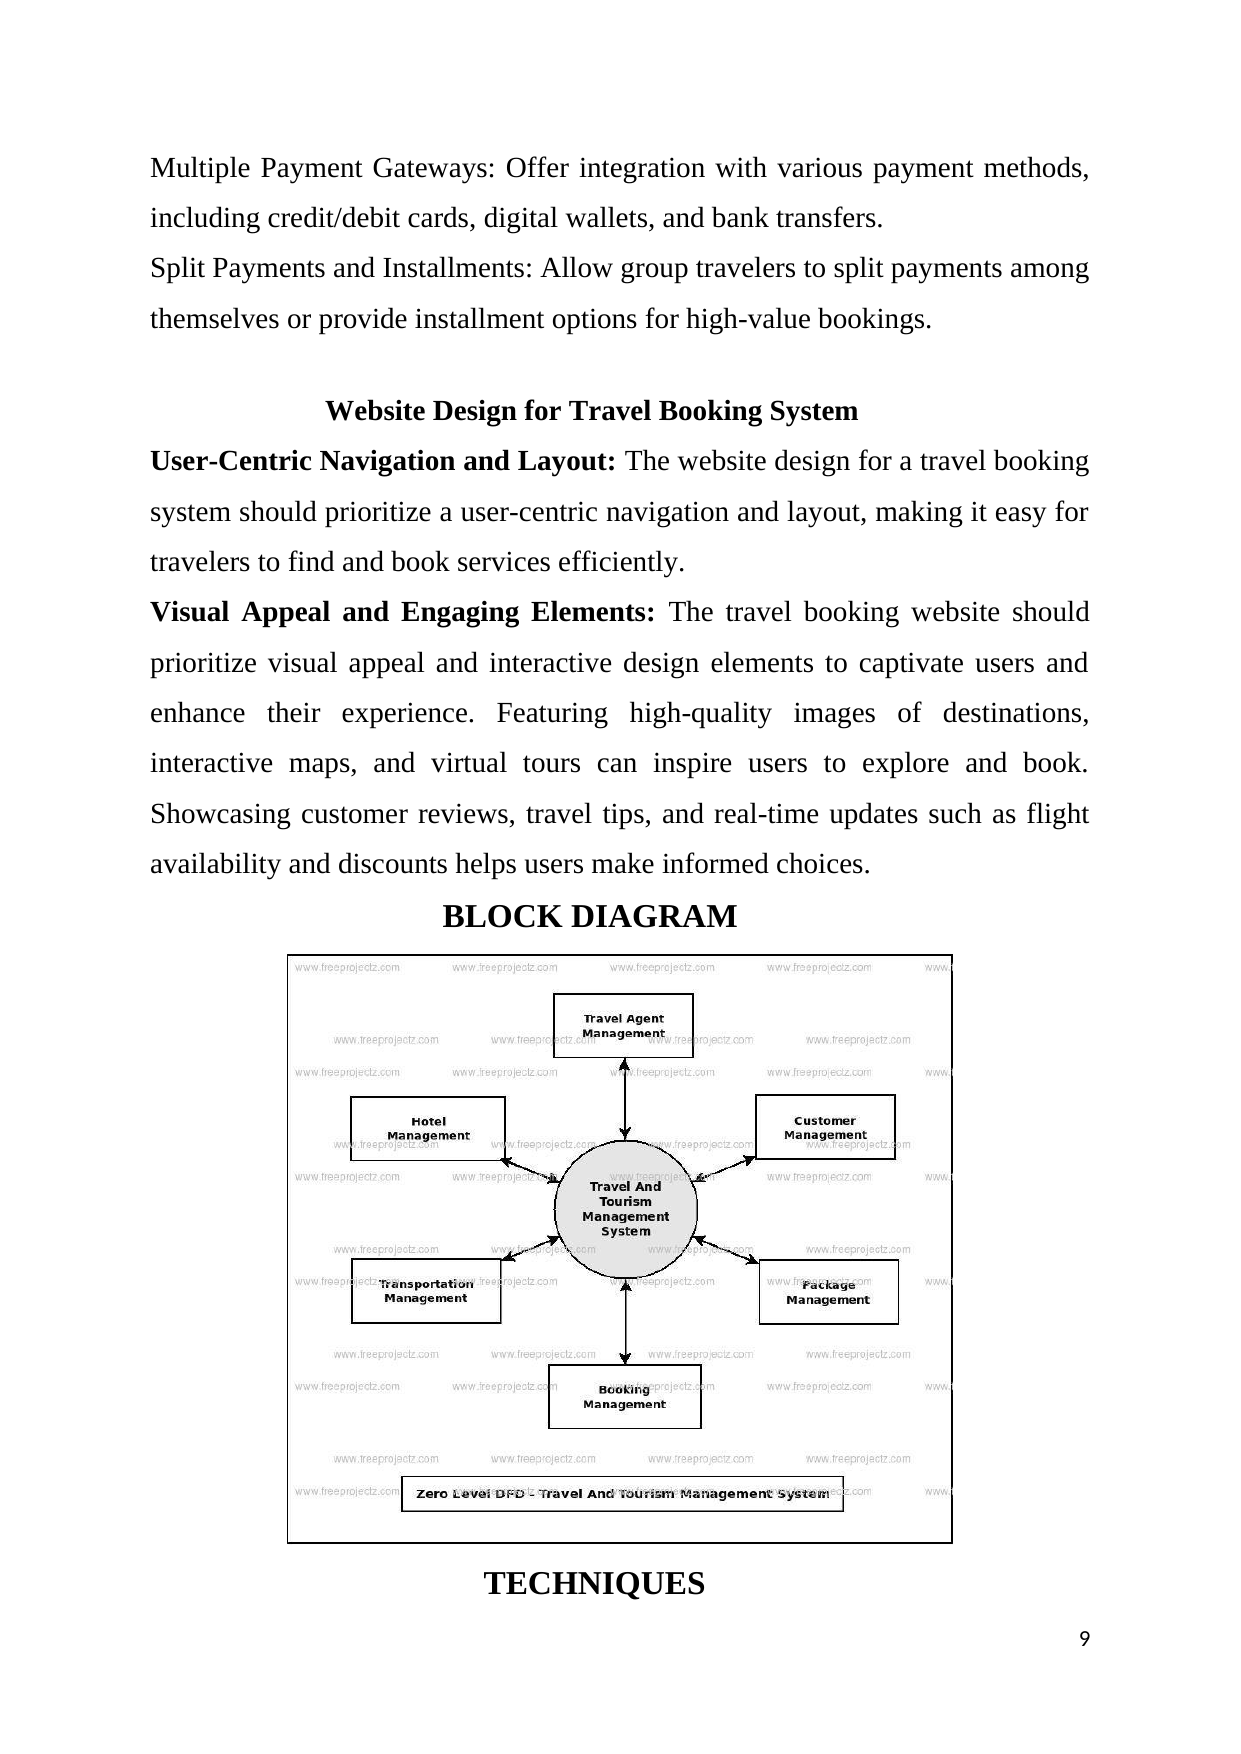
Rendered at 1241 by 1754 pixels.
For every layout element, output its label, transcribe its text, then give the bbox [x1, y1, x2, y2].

text BLOCK DIAGRAM [150, 896, 1090, 935]
text Multiple Payment Gateways: Offer integration with various payment methods, including credit/debit cards, digital wallets, and bank transfers. [150, 150, 1090, 234]
text Website Design for Travel Booking System [150, 393, 1090, 427]
text Split Payments and Installments: Allow group travelers to split payments among themselves or provide installment options for high-value bookings. [150, 251, 1090, 334]
text Visual Appeal and Engaging Elements: The travel booking website should prioritize visual appeal and interactive design elements to captivate users and enhance their experience. Featuring high-quality images of destinations, interactive maps, and virtual tours can inspire users to explore and book. Showcasing customer reviews, travel tips, and real-time updates such as flight availability and discounts helps users make informed choices. [150, 594, 1090, 879]
picture [287, 954, 954, 1545]
text TECHNIQUES [150, 1564, 1090, 1602]
text User-Centric Navigation and Layout: The website design for a travel booking system should prioritize a user-centric navigation and layout, making it easy for travelers to find and book services efficiently. [150, 443, 1090, 578]
